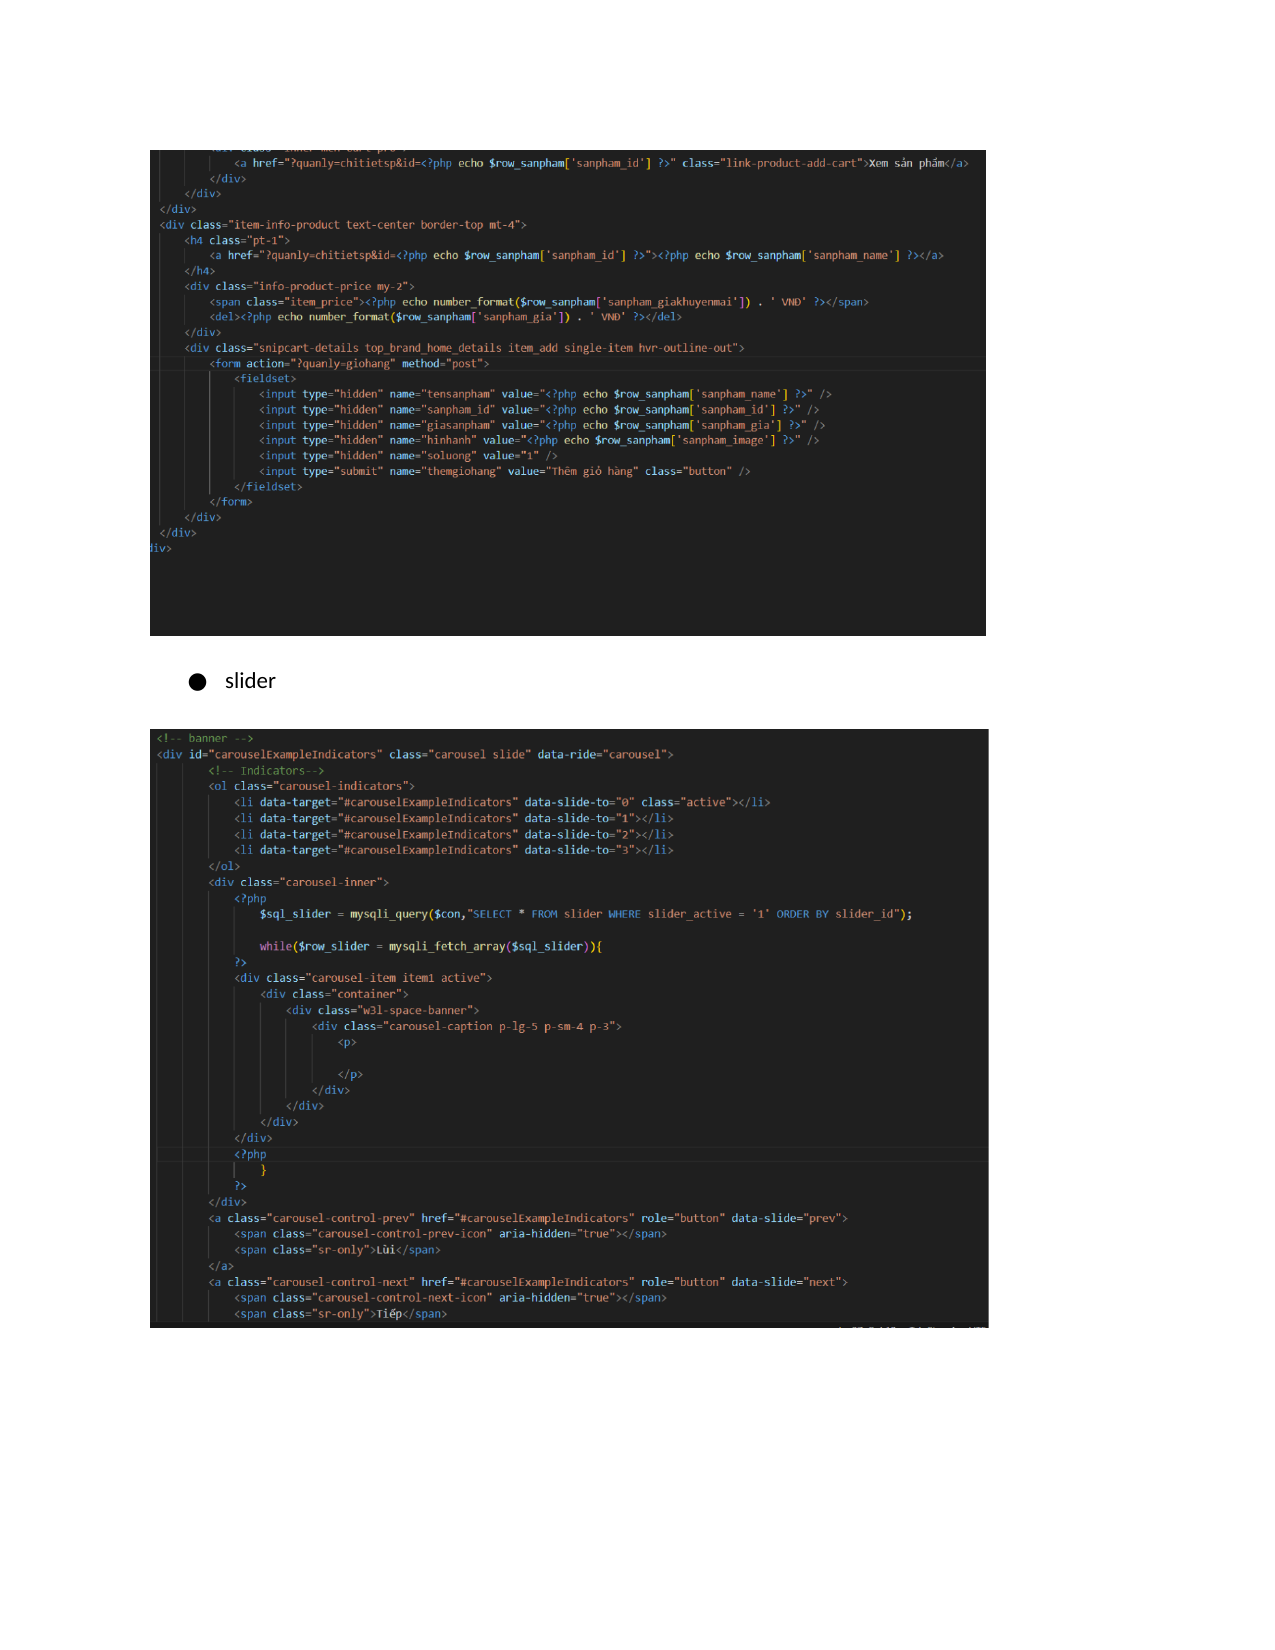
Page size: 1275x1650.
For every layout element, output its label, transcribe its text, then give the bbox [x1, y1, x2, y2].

picture [150, 150, 986, 636]
list slider [187, 655, 1125, 702]
picture [150, 729, 989, 1328]
